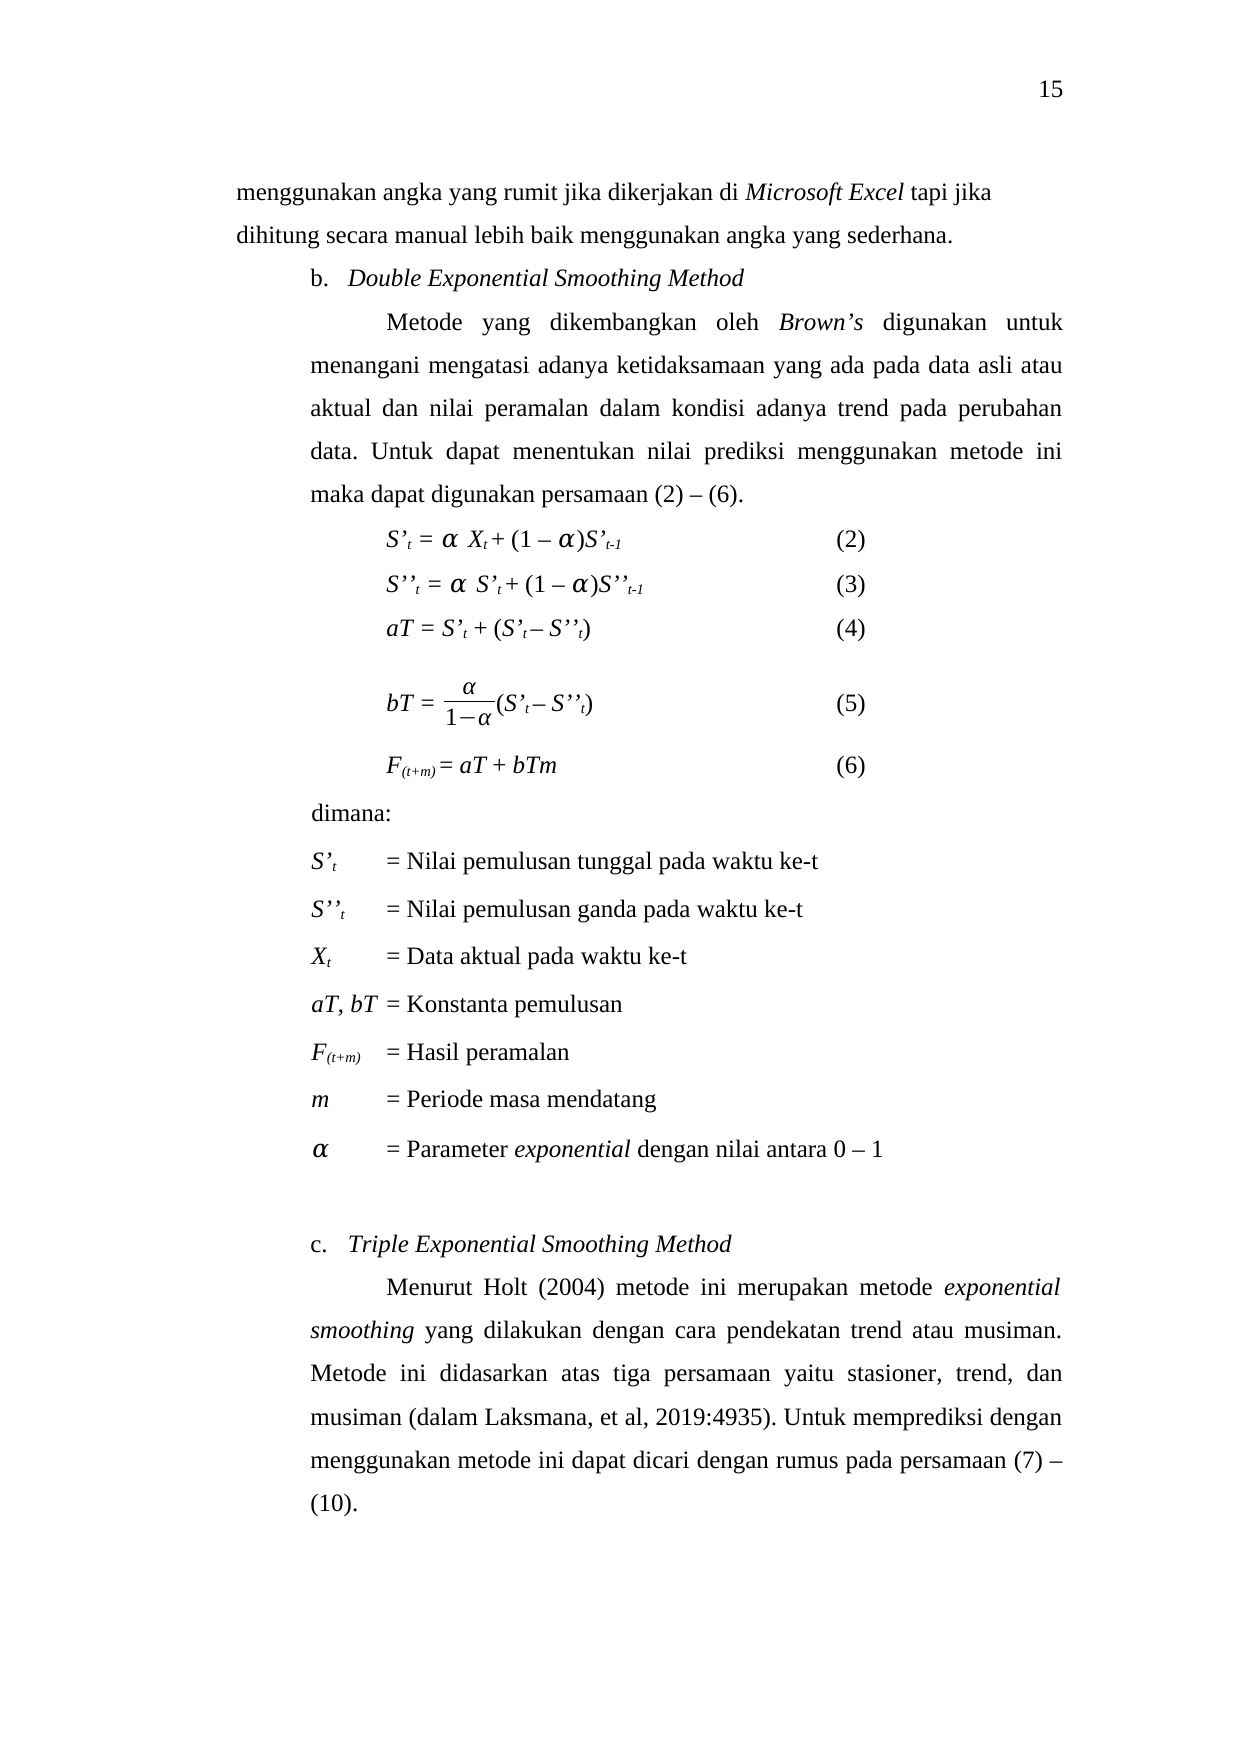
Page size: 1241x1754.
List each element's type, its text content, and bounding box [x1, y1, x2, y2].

text Xt = Data aktual pada waktu ke-t [236, 941, 1063, 970]
text F(t+m) = Hasil peramalan [236, 1037, 1063, 1066]
text m = Periode masa mendatang [236, 1084, 1063, 1113]
text 𝛼 = Parameter exponential dengan nilai antara 0 – 1 [236, 1132, 1063, 1162]
text F(t+m) = aT + bTm (6) [311, 751, 1063, 779]
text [236, 177, 1063, 249]
list Double Exponential Smoothing Method [310, 263, 1063, 292]
list Menurut Holt (2004) metode ini merupakan metode exponential smoothing yang dilakukan dengan cara pendekatan trend atau musiman. Metode ini didasarkan atas tiga persamaan yaitu stasioner, trend, dan musiman (dalam Laksmana, et al, 2019:4935). Untuk memprediksi dengan menggunakan metode ini dapat dicari dengan rumus pada persamaan (7) – (10). [310, 1272, 1063, 1517]
list S’’t = 𝛼 S’t + (1 – 𝛼)S’’t-1 (3) [310, 567, 1063, 598]
list S’t = 𝛼 Xt + (1 – 𝛼)S’t-1 (2) [310, 522, 1063, 552]
text dimana: [236, 798, 1063, 827]
text bT = (S’t – S’’t) (5) [311, 673, 1063, 732]
list Triple Exponential Smoothing Method [310, 1229, 1063, 1258]
text aT, bT = Konstanta pemulusan [236, 989, 1063, 1018]
list aT = S’t + (S’t – S’’t) (4) [310, 613, 1063, 642]
list Metode yang dikembangkan oleh Brown’s digunakan untuk menangani mengatasi adanya ketidaksamaan yang ada pada data asli atau aktual dan nilai peramalan dalam kondisi adanya trend pada perubahan data. Untuk dapat menentukan nilai prediksi menggunakan metode ini maka dapat digunakan persamaan (2) – (6). [310, 307, 1063, 508]
text S’’t = Nilai pemulusan ganda pada waktu ke-t [236, 894, 1063, 922]
text S’t = Nilai pemulusan tunggal pada waktu ke-t [236, 846, 1063, 875]
